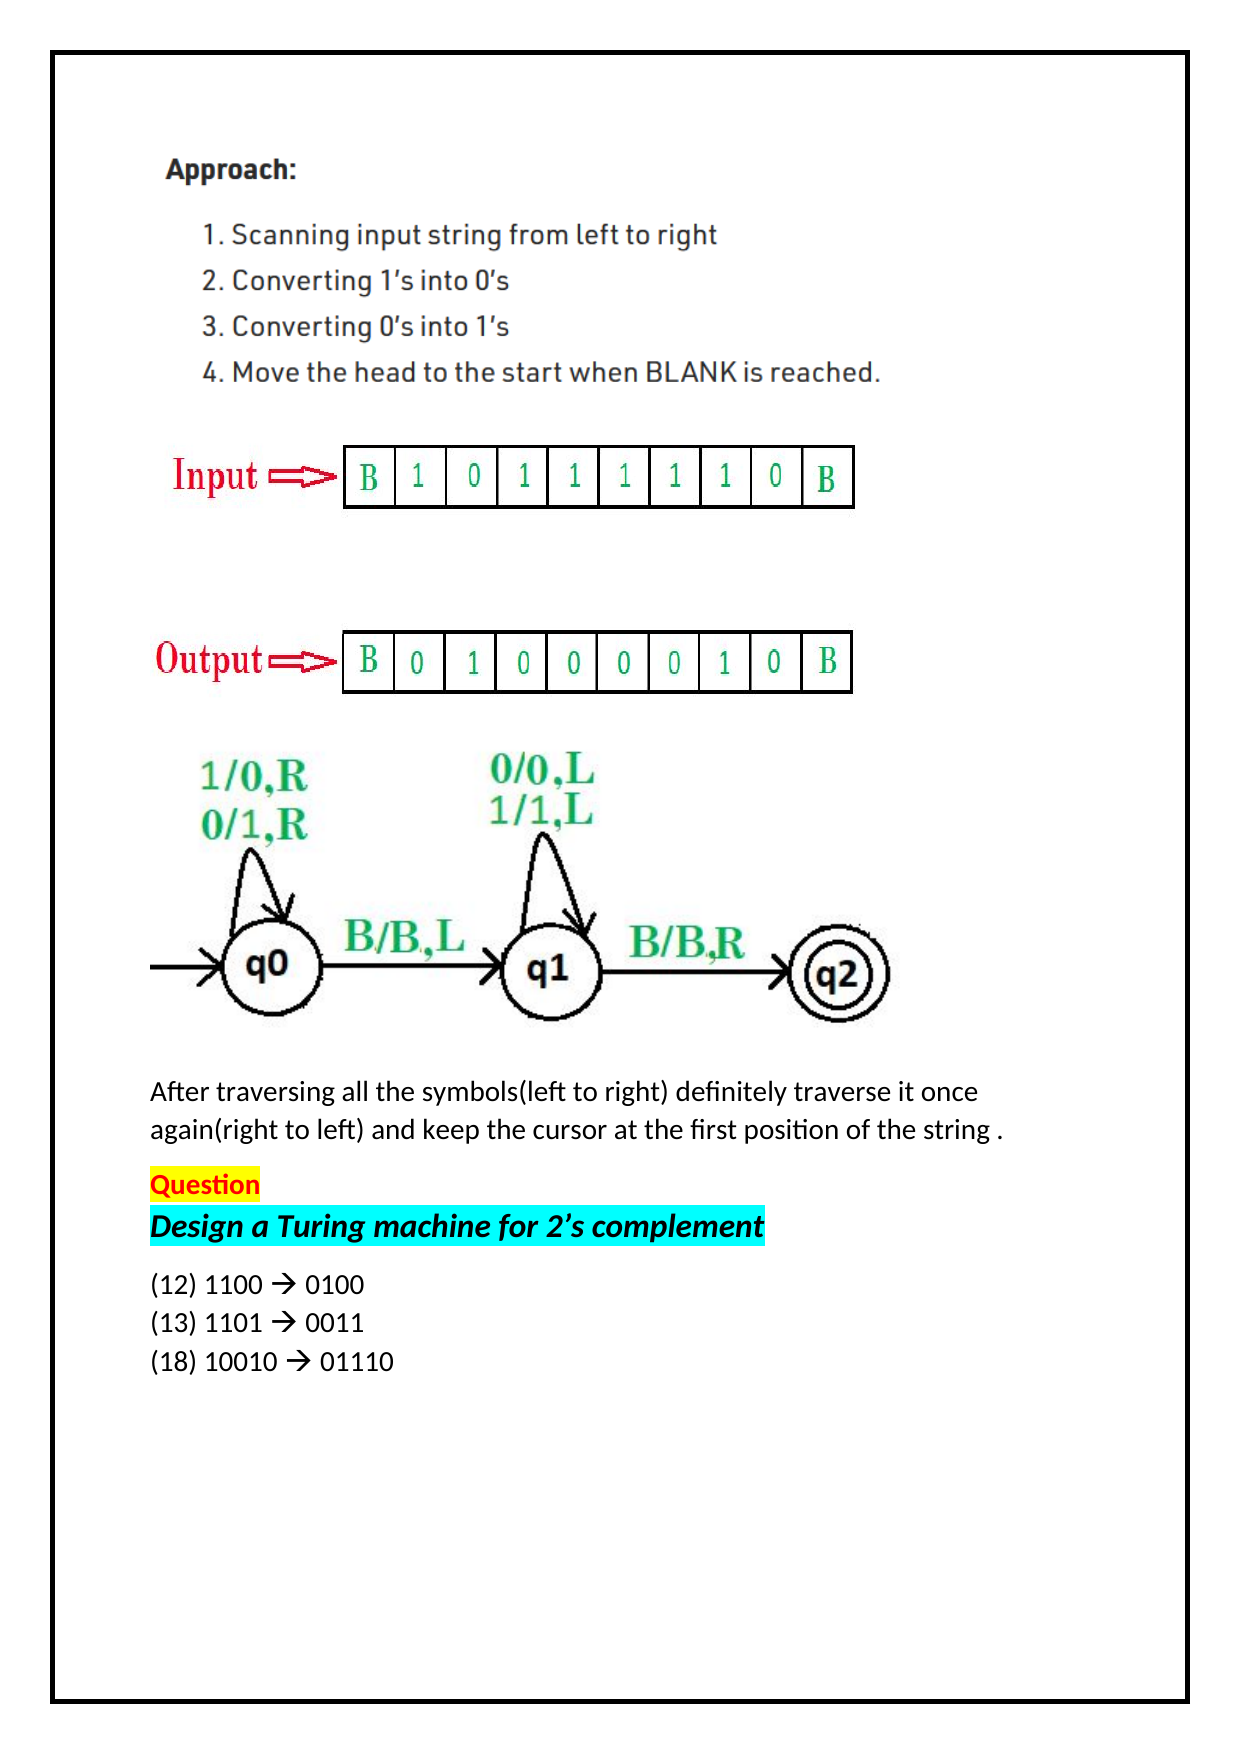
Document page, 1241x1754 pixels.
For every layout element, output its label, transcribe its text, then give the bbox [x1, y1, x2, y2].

text Question Design a Turing machine for 2’s complement [150, 1166, 1090, 1246]
picture [150, 727, 917, 1070]
picture [150, 150, 1091, 423]
picture [150, 424, 870, 726]
